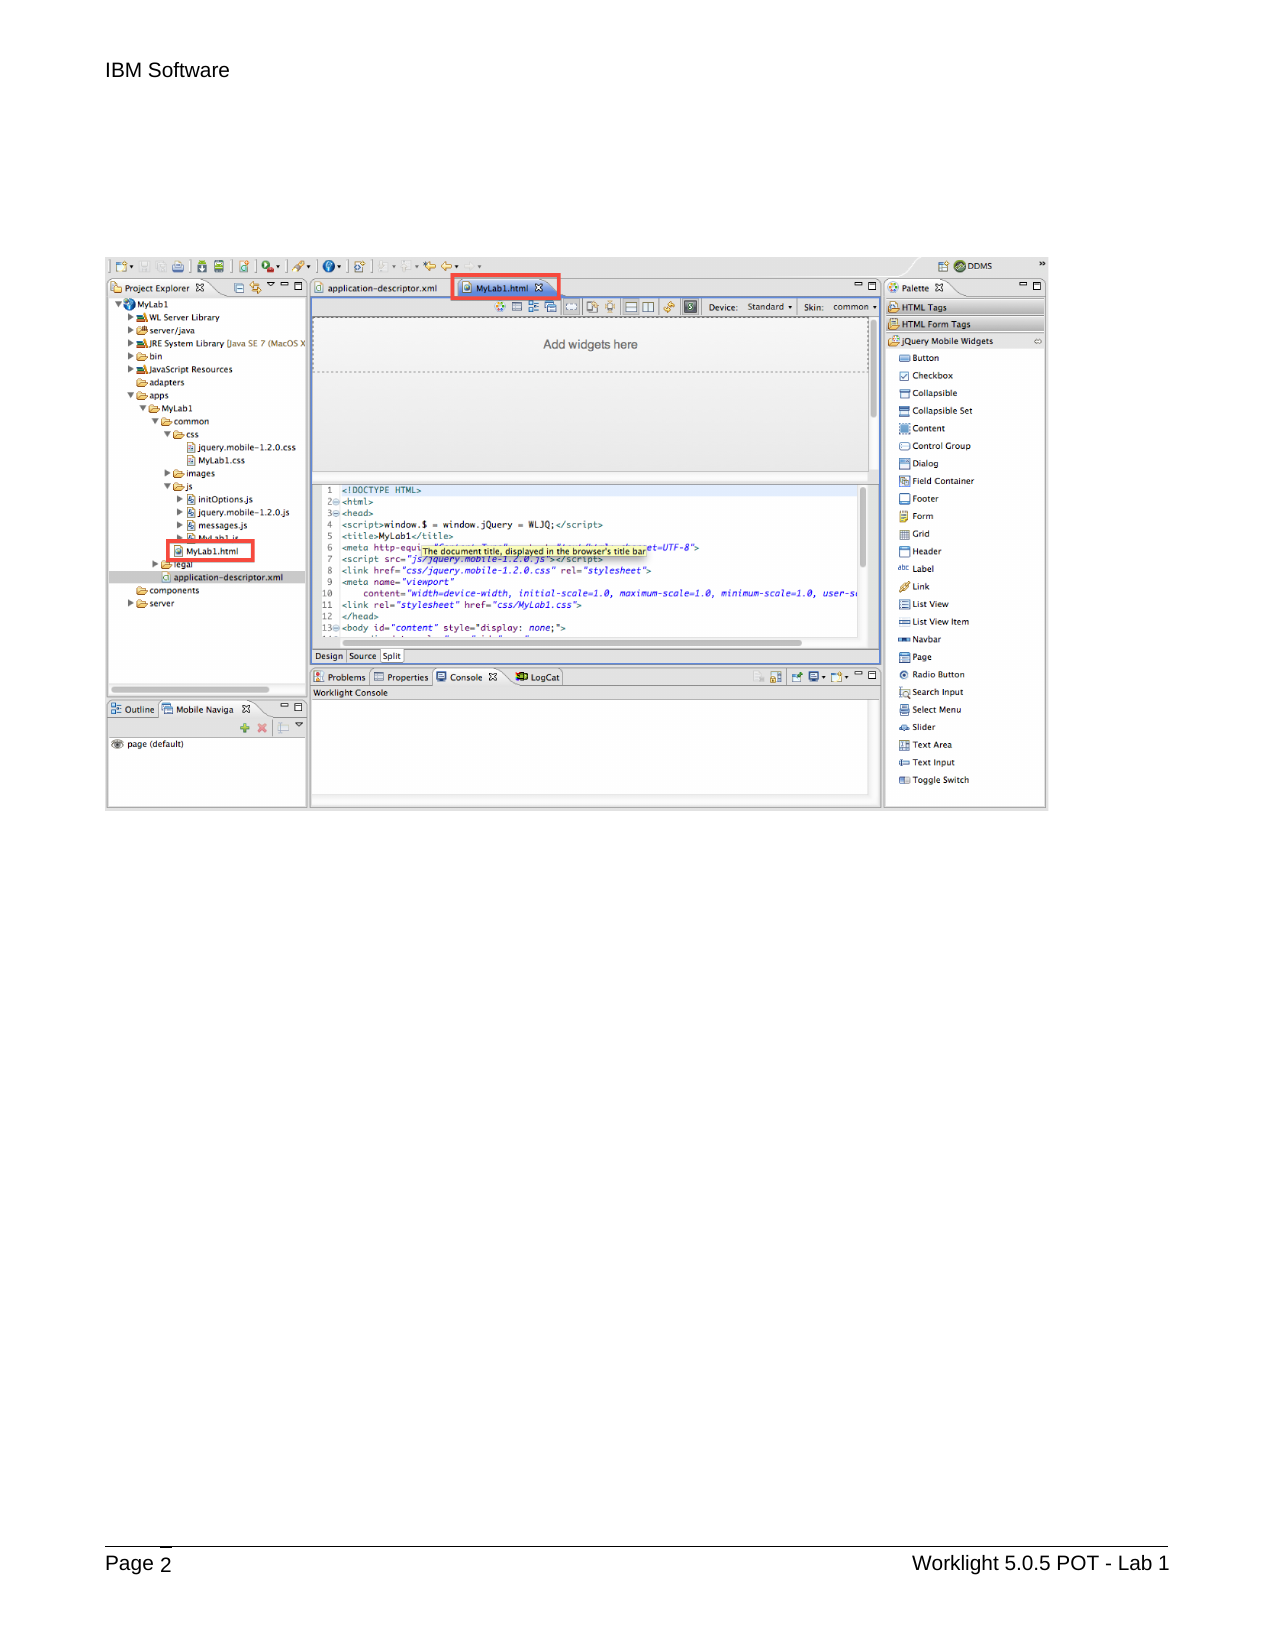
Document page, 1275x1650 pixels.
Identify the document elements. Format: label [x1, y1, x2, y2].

picture [105, 257, 1049, 811]
